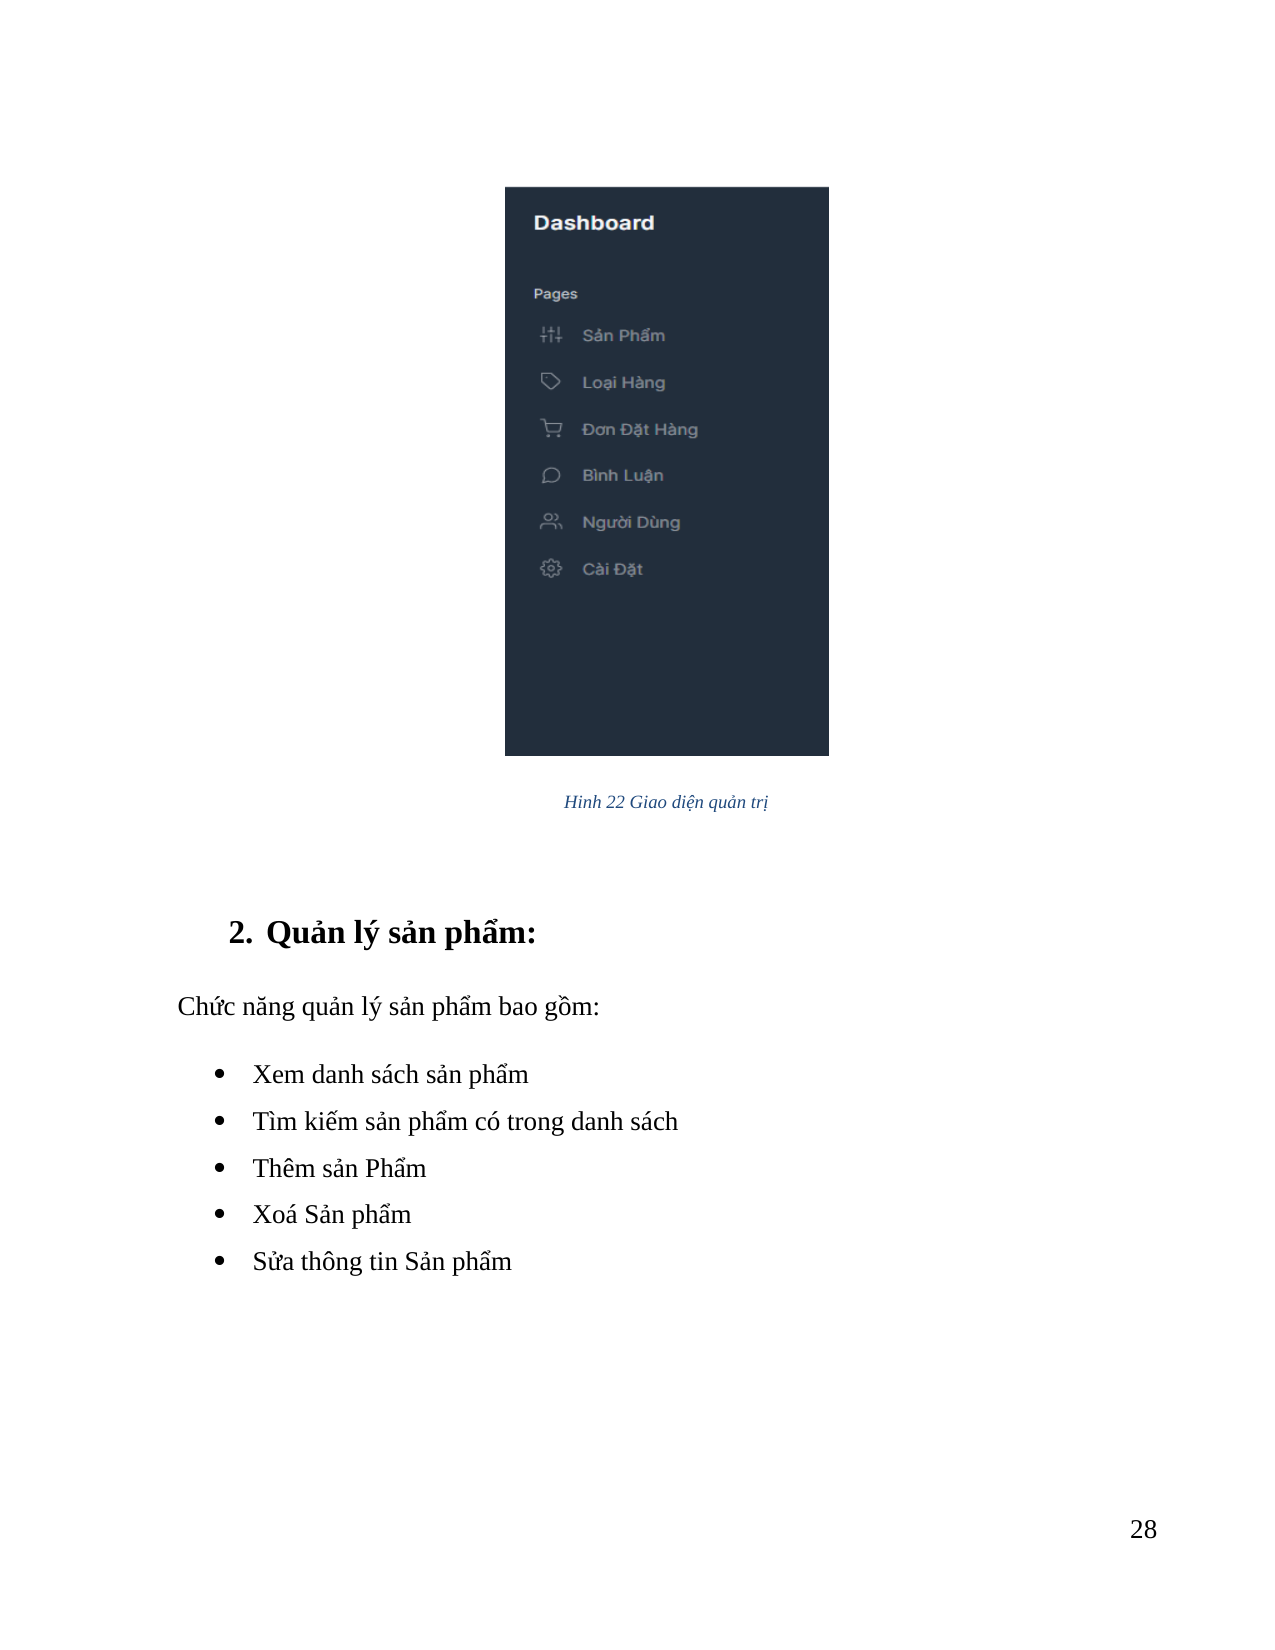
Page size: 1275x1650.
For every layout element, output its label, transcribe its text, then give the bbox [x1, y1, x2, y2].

list Tìm kiếm sản phẩm có trong danh sách [215, 1105, 1157, 1136]
list Xoá Sản phẩm [215, 1198, 1157, 1230]
text Hinh 22 Giao diện quản trị [177, 791, 1157, 813]
list Xem danh sách sản phẩm [215, 1058, 1157, 1089]
picture [505, 185, 829, 756]
list Quản lý sản phẩm: [228, 912, 1157, 950]
text Chức năng quản lý sản phẩm bao gồm: [177, 990, 1157, 1022]
list Sửa thông tin Sản phẩm [215, 1245, 1157, 1277]
list Thêm sản Phẩm [215, 1152, 1157, 1183]
